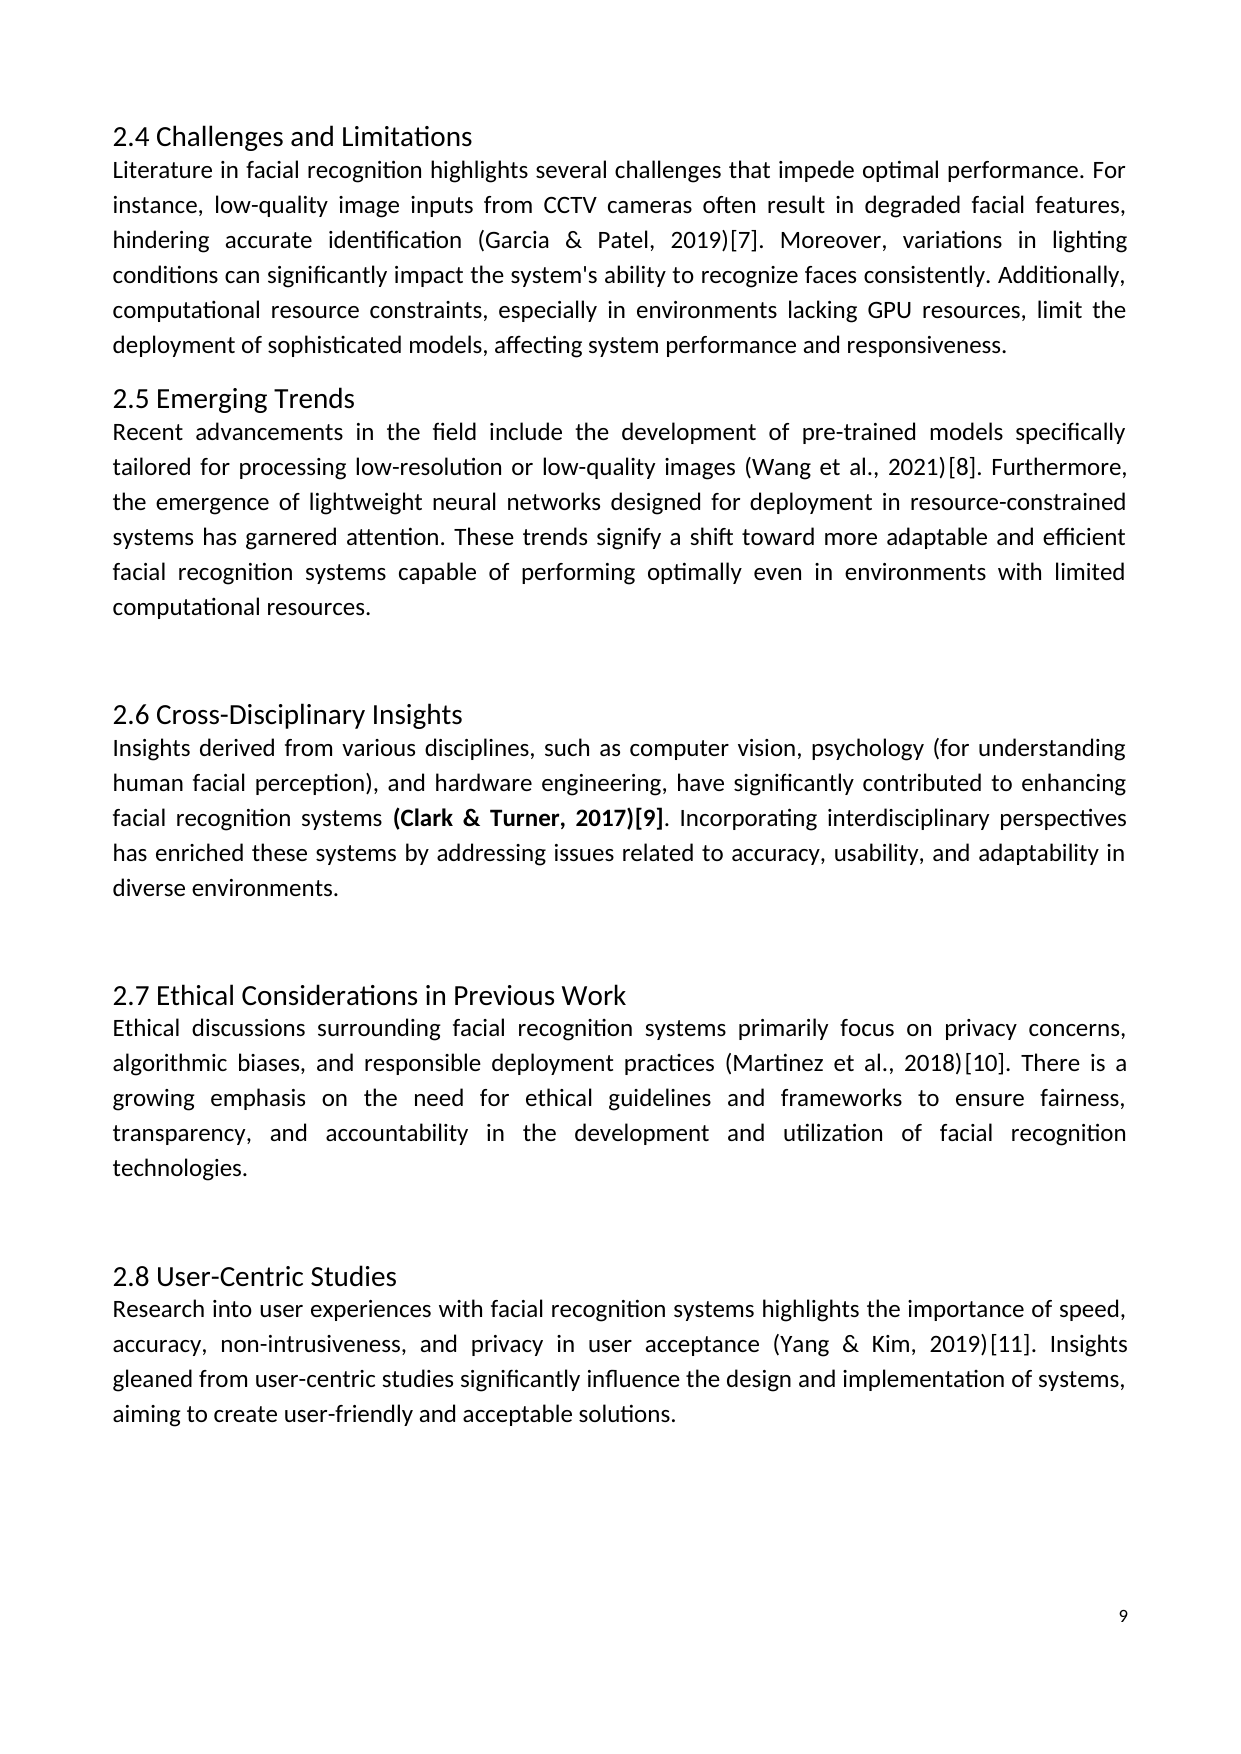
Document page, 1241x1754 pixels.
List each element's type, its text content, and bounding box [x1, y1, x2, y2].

text Insights derived from various disciplines, such as computer vision, psychology (for understanding human facial perception), and hardware engineering, have significantly contributed to enhancing facial recognition systems (Clark & Turner, 2017)[9]. Incorporating interdisciplinary perspectives has enriched these systems by addressing issues related to accuracy, usability, and adaptability in diverse environments. [112, 732, 1128, 902]
text Research into user experiences with facial recognition systems highlights the importance of speed, accuracy, non-intrusiveness, and privacy in user acceptance (Yang & Kim, 2019)[11]. Insights gleaned from user-centric studies significantly influence the design and implementation of systems, aiming to create user-friendly and acceptable solutions. [112, 1293, 1128, 1429]
subtitle 2.4 Challenges and Limitations [112, 118, 1128, 154]
subtitle 2.6 Cross-Disciplinary Insights [112, 696, 1128, 732]
text Recent advancements in the field include the development of pre-trained models specifically tailored for processing low-resolution or low-quality images (Wang et al., 2021)[8]. Furthermore, the emergence of lightweight neural networks designed for deployment in resource-constrained systems has garnered attention. These trends signify a shift toward more adaptable and efficient facial recognition systems capable of performing optimally even in environments with limited computational resources. [112, 416, 1128, 622]
text Ethical discussions surrounding facial recognition systems primarily focus on privacy concerns, algorithmic biases, and responsible deployment practices (Martinez et al., 2018)[10]. There is a growing emphasis on the need for ethical guidelines and frameworks to ensure fairness, transparency, and accountability in the development and utilization of facial recognition technologies. [112, 1012, 1128, 1183]
subtitle 2.5 Emerging Trends [112, 380, 1128, 416]
subtitle 2.7 Ethical Considerations in Previous Work [112, 977, 1128, 1012]
text Literature in facial recognition highlights several challenges that impede optimal performance. For instance, low-quality image inputs from CCTV cameras often result in degraded facial features, hindering accurate identification (Garcia & Patel, 2019)[7]. Moreover, variations in lighting conditions can significantly impact the system's ability to recognize faces consistently. Additionally, computational resource constraints, especially in environments lacking GPU resources, limit the deployment of sophisticated models, affecting system performance and responsiveness. [112, 154, 1128, 359]
subtitle 2.8 User-Centric Studies [112, 1258, 1128, 1293]
